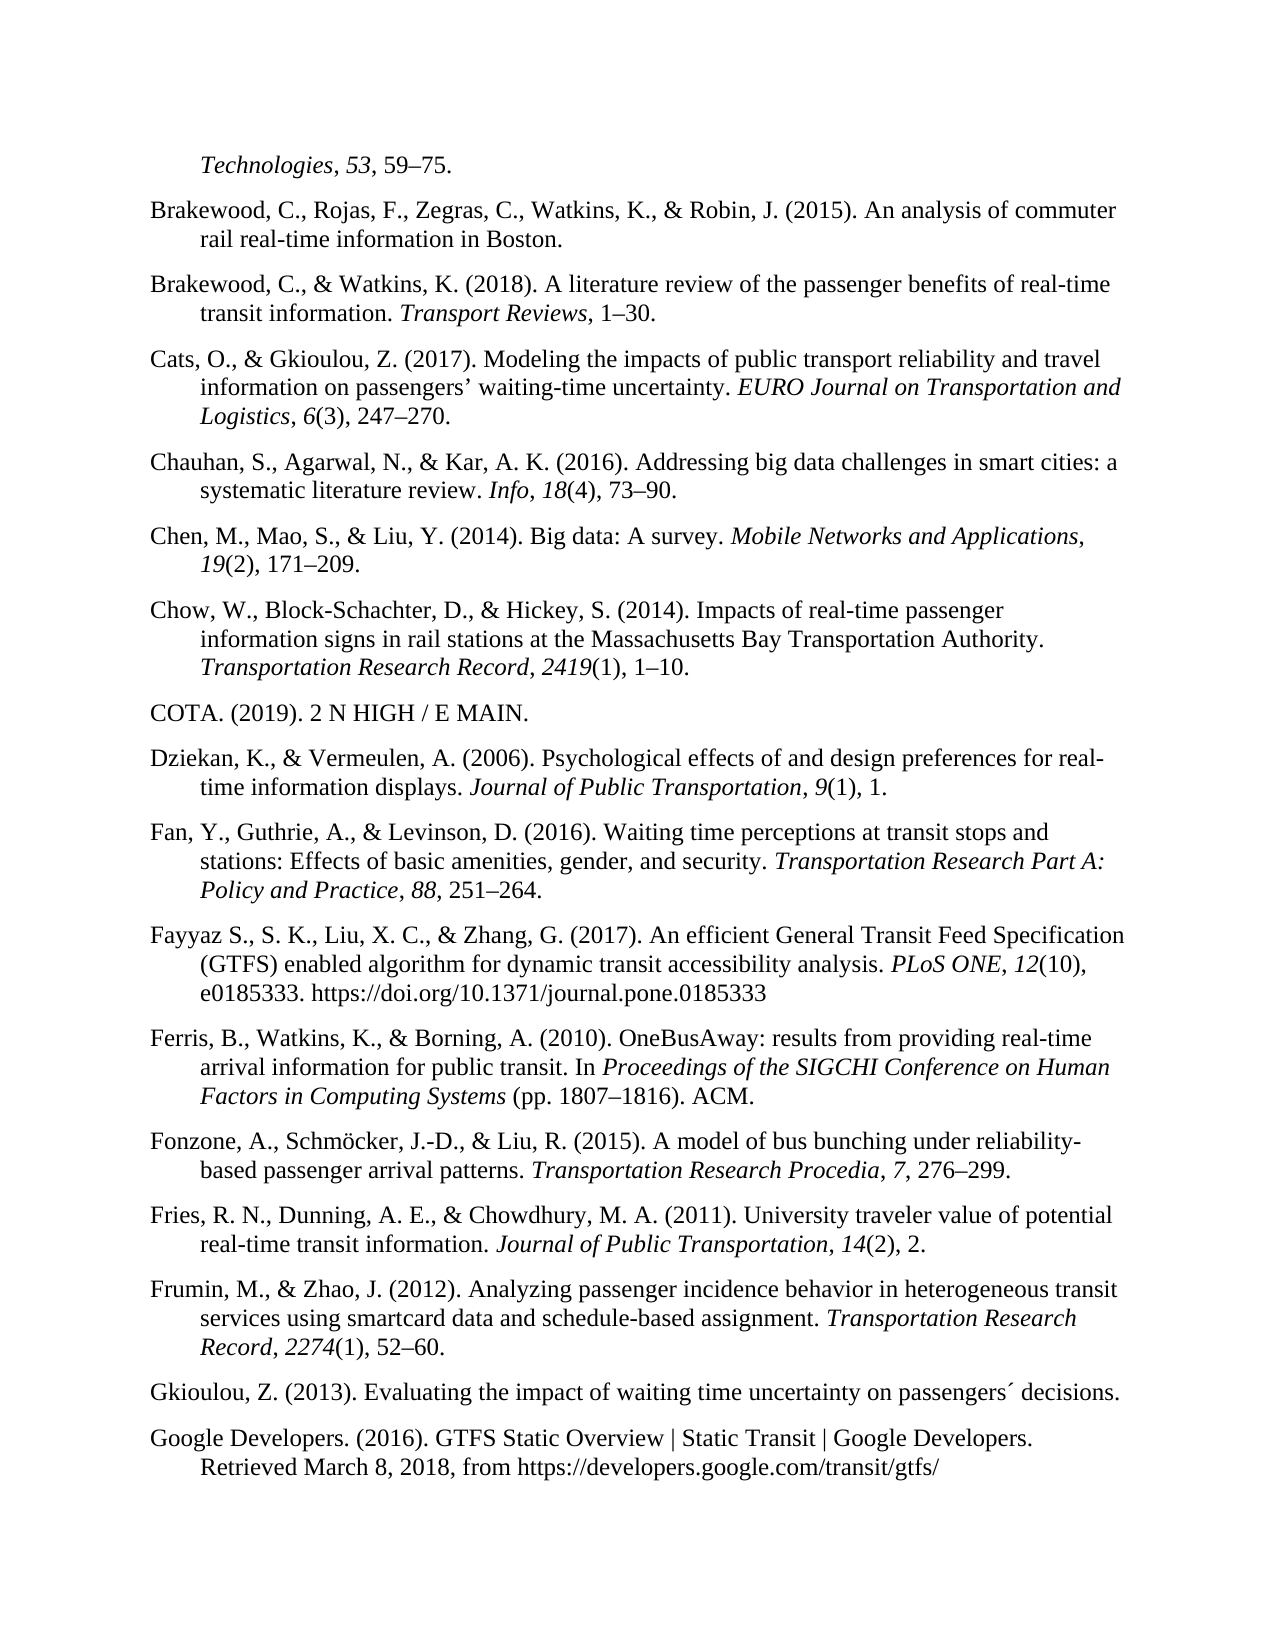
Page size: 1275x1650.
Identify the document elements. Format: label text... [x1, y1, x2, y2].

text COTA. (2019). 2 N HIGH / E MAIN. [150, 698, 1125, 727]
text Fries, R. N., Dunning, A. E., & Chowdhury, M. A. (2011). University traveler value of potential real-time transit information. Journal of Public Transportation, 14(2), 2. [150, 1200, 1125, 1258]
text Brakewood, C., Rojas, F., Zegras, C., Watkins, K., & Robin, J. (2015). An analysis of commuter rail real-time information in Boston. [150, 195, 1125, 253]
text Fan, Y., Guthrie, A., & Levinson, D. (2016). Waiting time perceptions at transit stops and stations: Effects of basic amenities, gender, and security. Transportation Research Part A: Policy and Practice, 88, 251–264. [150, 817, 1125, 904]
text Google Developers. (2016). GTFS Static Overview | Static Transit | Google Developers. Retrieved March 8, 2018, from https://developers.google.com/transit/gtfs/ [150, 1423, 1125, 1480]
text Chen, M., Mao, S., & Liu, Y. (2014). Big data: A survey. Mobile Networks and Applications, 19(2), 171–209. [150, 521, 1125, 578]
text Brakewood, C., & Watkins, K. (2018). A literature review of the passenger benefits of real-time transit information. Transport Reviews, 1–30. [150, 269, 1125, 327]
text Chow, W., Block-Schachter, D., & Hickey, S. (2014). Impacts of real-time passenger information signs in rail stations at the Massachusetts Bay Transportation Authority. Transportation Research Record, 2419(1), 1–10. [150, 595, 1125, 681]
text Cats, O., & Gkioulou, Z. (2017). Modeling the impacts of public transport reliability and travel information on passengers’ waiting-time uncertainty. EURO Journal on Transportation and Logistics, 6(3), 247–270. [150, 344, 1125, 430]
text Fayyaz S., S. K., Liu, X. C., & Zhang, G. (2017). An efficient General Transit Feed Specification (GTFS) enabled algorithm for dynamic transit accessibility analysis. PLoS ONE, 12(10), e0185333. https://doi.org/10.1371/journal.pone.0185333 [150, 920, 1125, 1007]
text Gkioulou, Z. (2013). Evaluating the impact of waiting time uncertainty on passengers´ decisions. [150, 1377, 1125, 1406]
text Frumin, M., & Zhao, J. (2012). Analyzing passenger incidence behavior in heterogeneous transit services using smartcard data and schedule-based assignment. Transportation Research Record, 2274(1), 52–60. [150, 1274, 1125, 1361]
text Dziekan, K., & Vermeulen, A. (2006). Psychological effects of and design preferences for real-time information displays. Journal of Public Transportation, 9(1), 1. [150, 743, 1125, 801]
text Ferris, B., Watkins, K., & Borning, A. (2010). OneBusAway: results from providing real-time arrival information for public transit. In Proceedings of the SIGCHI Conference on Human Factors in Computing Systems (pp. 1807–1816). ACM. [150, 1023, 1125, 1109]
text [150, 150, 1125, 179]
text Fonzone, A., Schmöcker, J.-D., & Liu, R. (2015). A model of bus bunching under reliability-based passenger arrival patterns. Transportation Research Procedia, 7, 276–299. [150, 1126, 1125, 1184]
text Chauhan, S., Agarwal, N., & Kar, A. K. (2016). Addressing big data challenges in smart cities: a systematic literature review. Info, 18(4), 73–90. [150, 447, 1125, 504]
